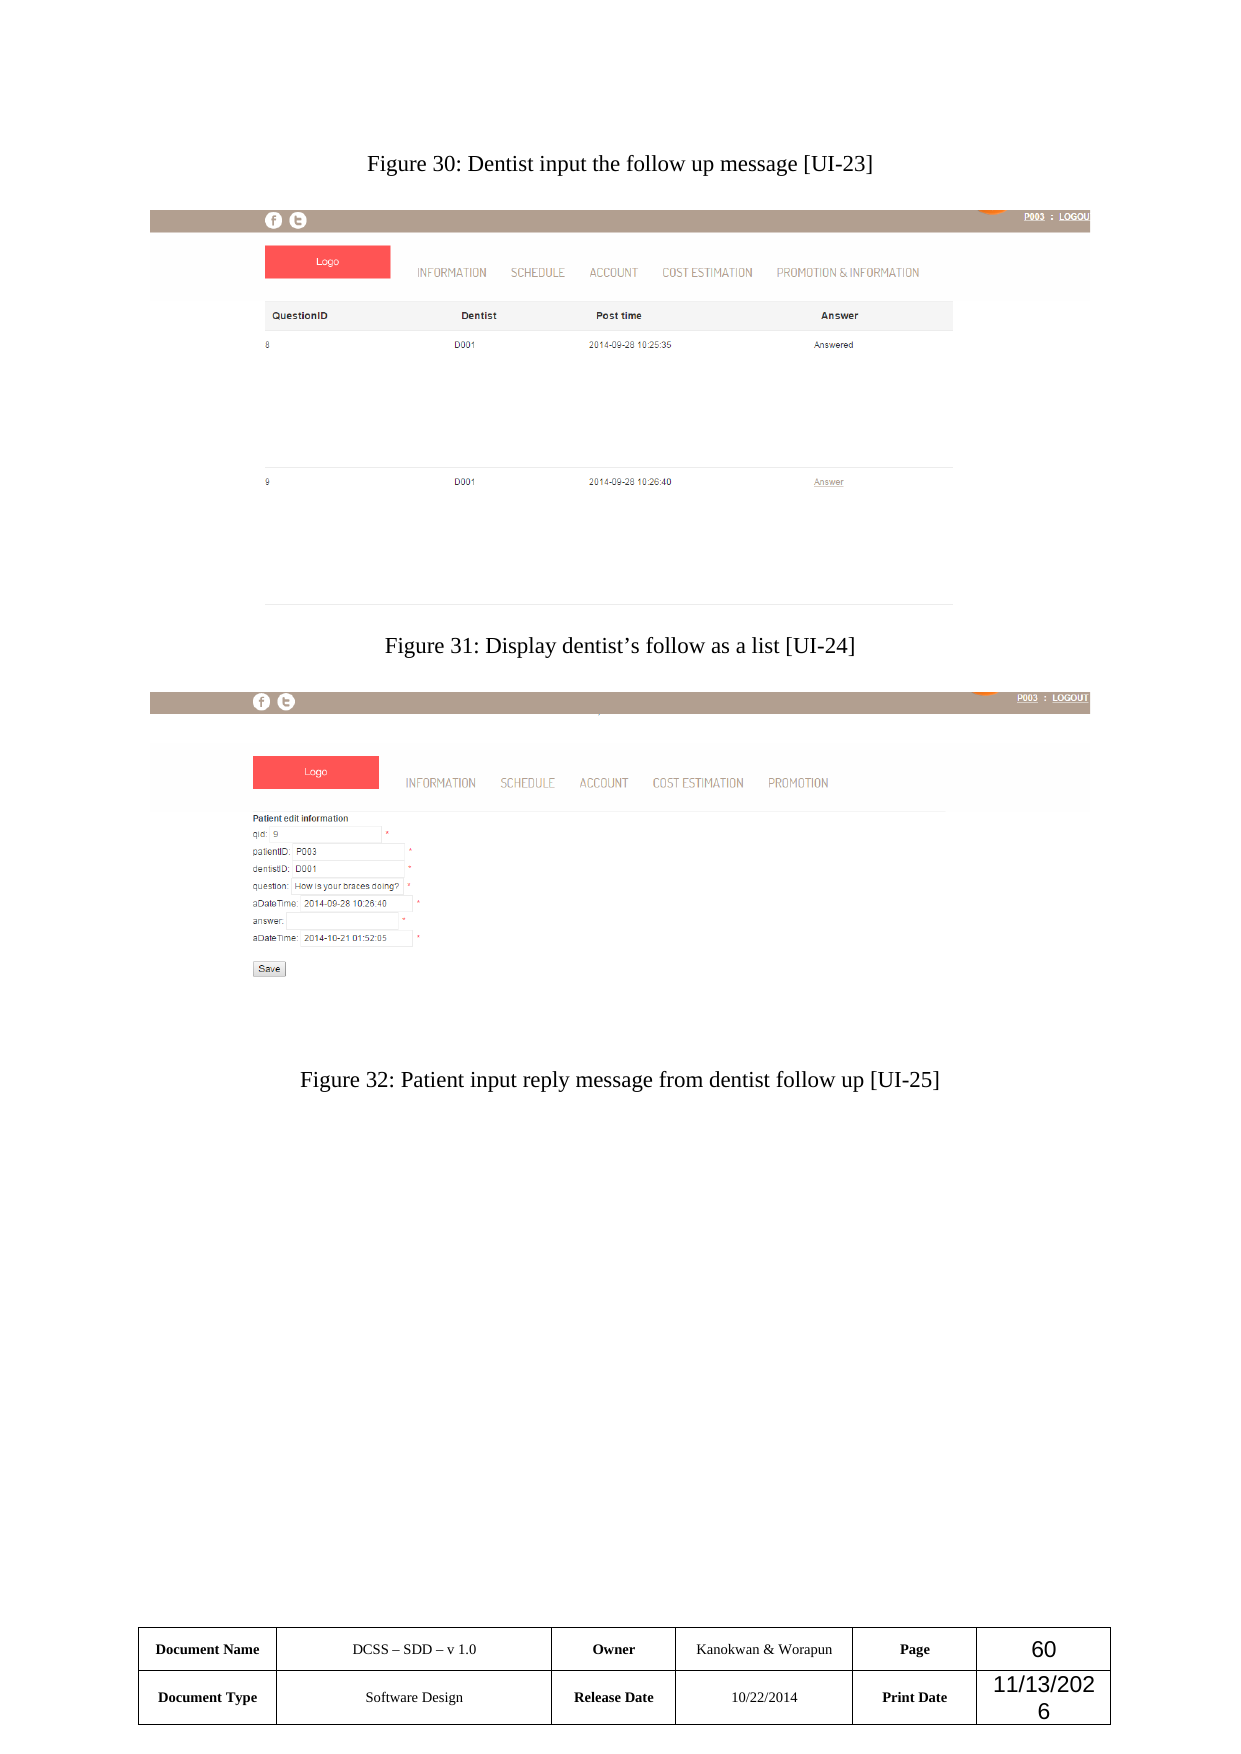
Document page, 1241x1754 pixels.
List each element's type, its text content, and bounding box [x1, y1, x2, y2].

picture [150, 210, 1091, 628]
text Figure 32: Patient input reply message from dentist follow up [UI-25] [150, 1066, 1090, 1092]
text Figure 31: Display dentist’s follow as a list [UI-24] [150, 632, 1090, 658]
picture [150, 692, 1091, 1062]
text Figure 30: Dentist input the follow up message [UI-23] [150, 150, 1090, 176]
